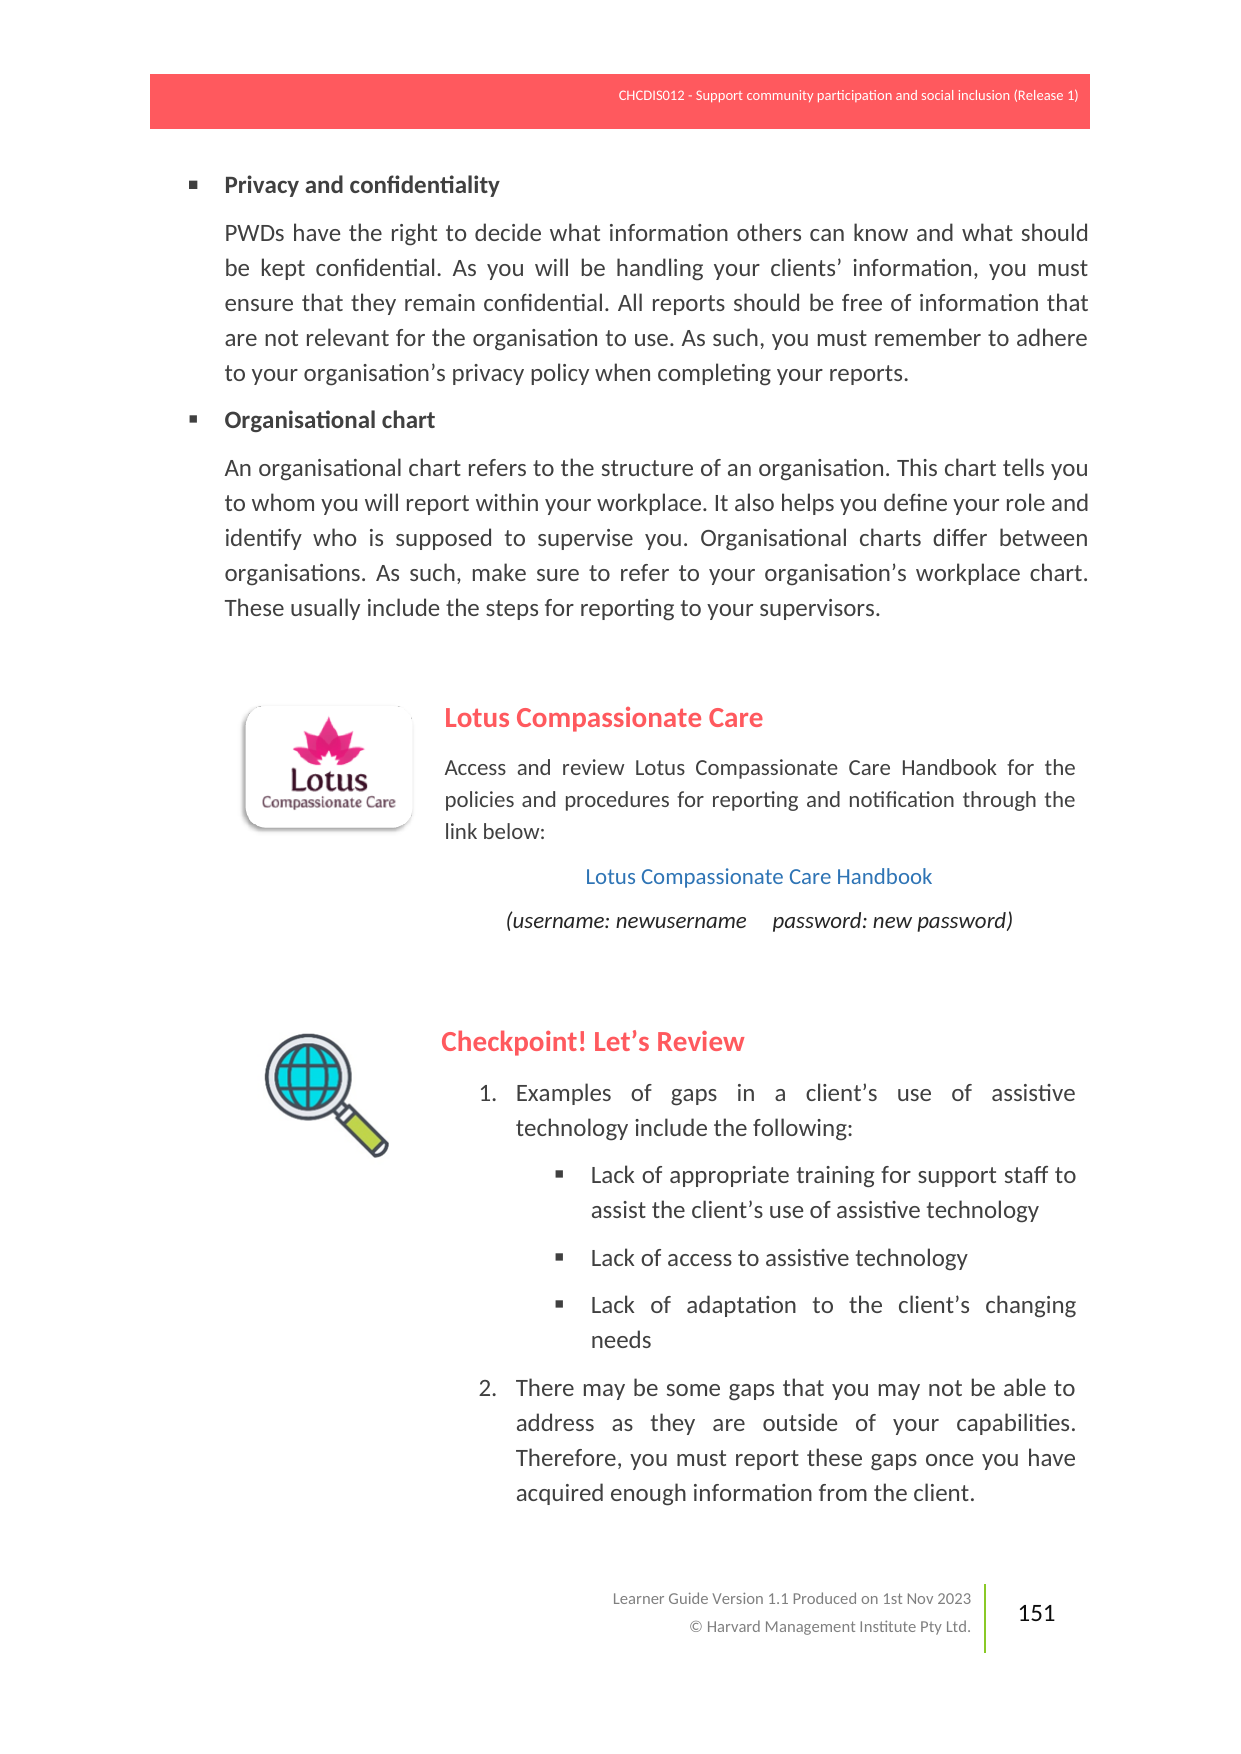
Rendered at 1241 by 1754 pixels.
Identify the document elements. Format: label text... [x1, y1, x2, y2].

list Organisational chart [187, 404, 1090, 435]
text PWDs have the right to decide what information others can know and what should be kept confidential. As you will be handling your clients’ information, you must ensure that they remain confidential. All reports should be free of information that are not relevant for the organisation to use. As such, you must remember to adhere to your organisation’s privacy policy when completing your reports. [224, 217, 1090, 387]
picture [234, 699, 419, 839]
picture [256, 1023, 397, 1172]
table_header [223, 687, 430, 951]
list Privacy and confidentiality [187, 169, 1090, 200]
table_header Lotus Compassionate Care Access and review Lotus Compassionate Care Handbook for the policies and procedures for reporting and notification through the link below: Lotus Compassionate Care Handbook (username: newusername password: new password) [430, 687, 1088, 951]
list An organisational chart refers to the structure of an organisation. This chart tells you to whom you will report within your workplace. It also helps you define your role and identify who is supposed to supervise you. Organisational charts differ between organisations. As such, make sure to refer to your organisation’s workplace chart. These usually include the steps for reporting to your supervisors. [224, 452, 1090, 622]
table_header [223, 1011, 430, 1524]
table_header Checkpoint! Let’s Review Examples of gaps in a client’s use of assistive technology include the following: Lack of appropriate training for support staff to assist the client’s use of assistive technology Lack of access to assistive technology Lack of adaptation to the client’s changing needs There may be some gaps that you may not be able to address as they are outside of your capabilities. Therefore, you must report these gaps once you have acquired enough information from the client. [430, 1011, 1088, 1524]
